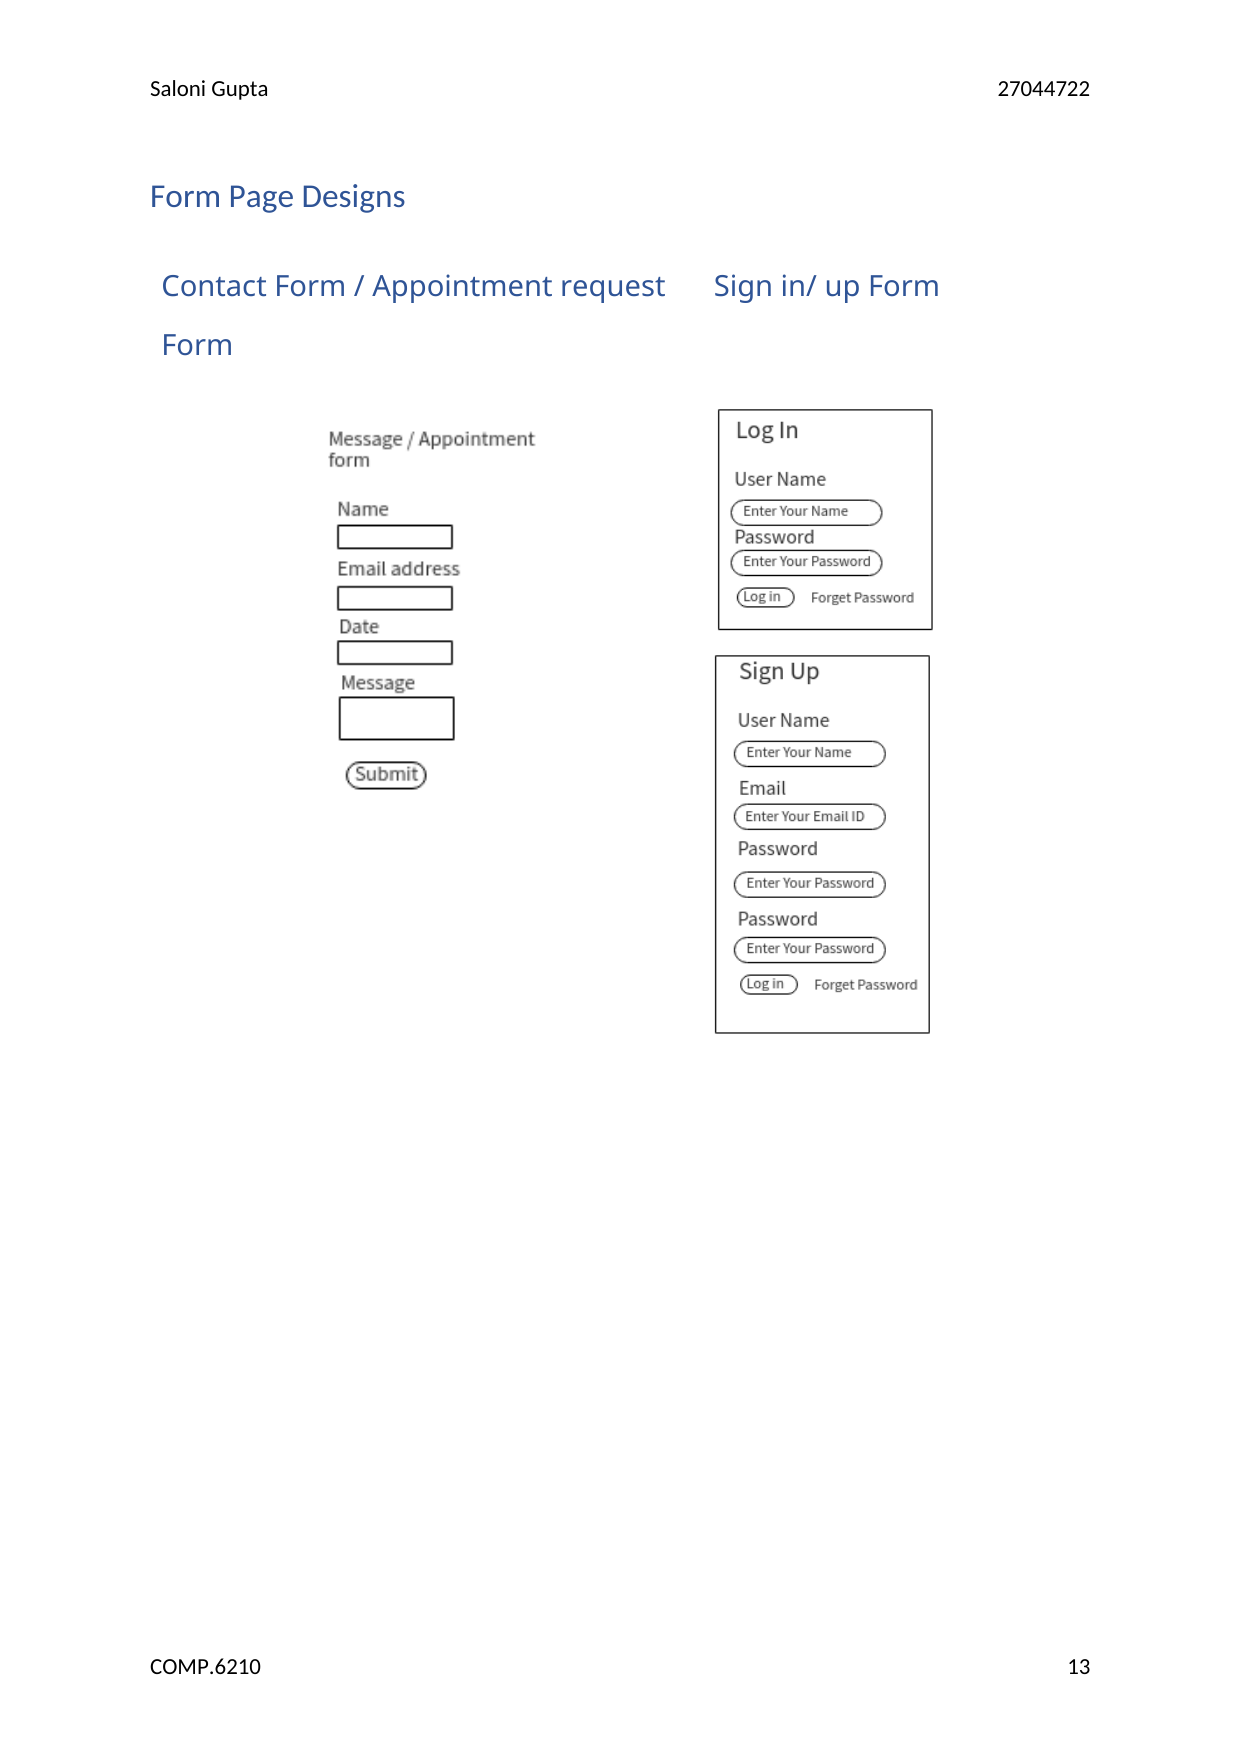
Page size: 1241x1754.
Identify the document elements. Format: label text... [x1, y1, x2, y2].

table_cell [150, 405, 702, 1091]
table_header Sign in/ up Form [702, 261, 1089, 405]
picture [291, 405, 561, 819]
subtitle Form Page Designs [150, 175, 1090, 216]
picture [713, 651, 934, 1037]
picture [713, 405, 941, 638]
table_cell [702, 405, 1089, 1091]
table_header Contact Form / Appointment request Form [150, 261, 702, 405]
